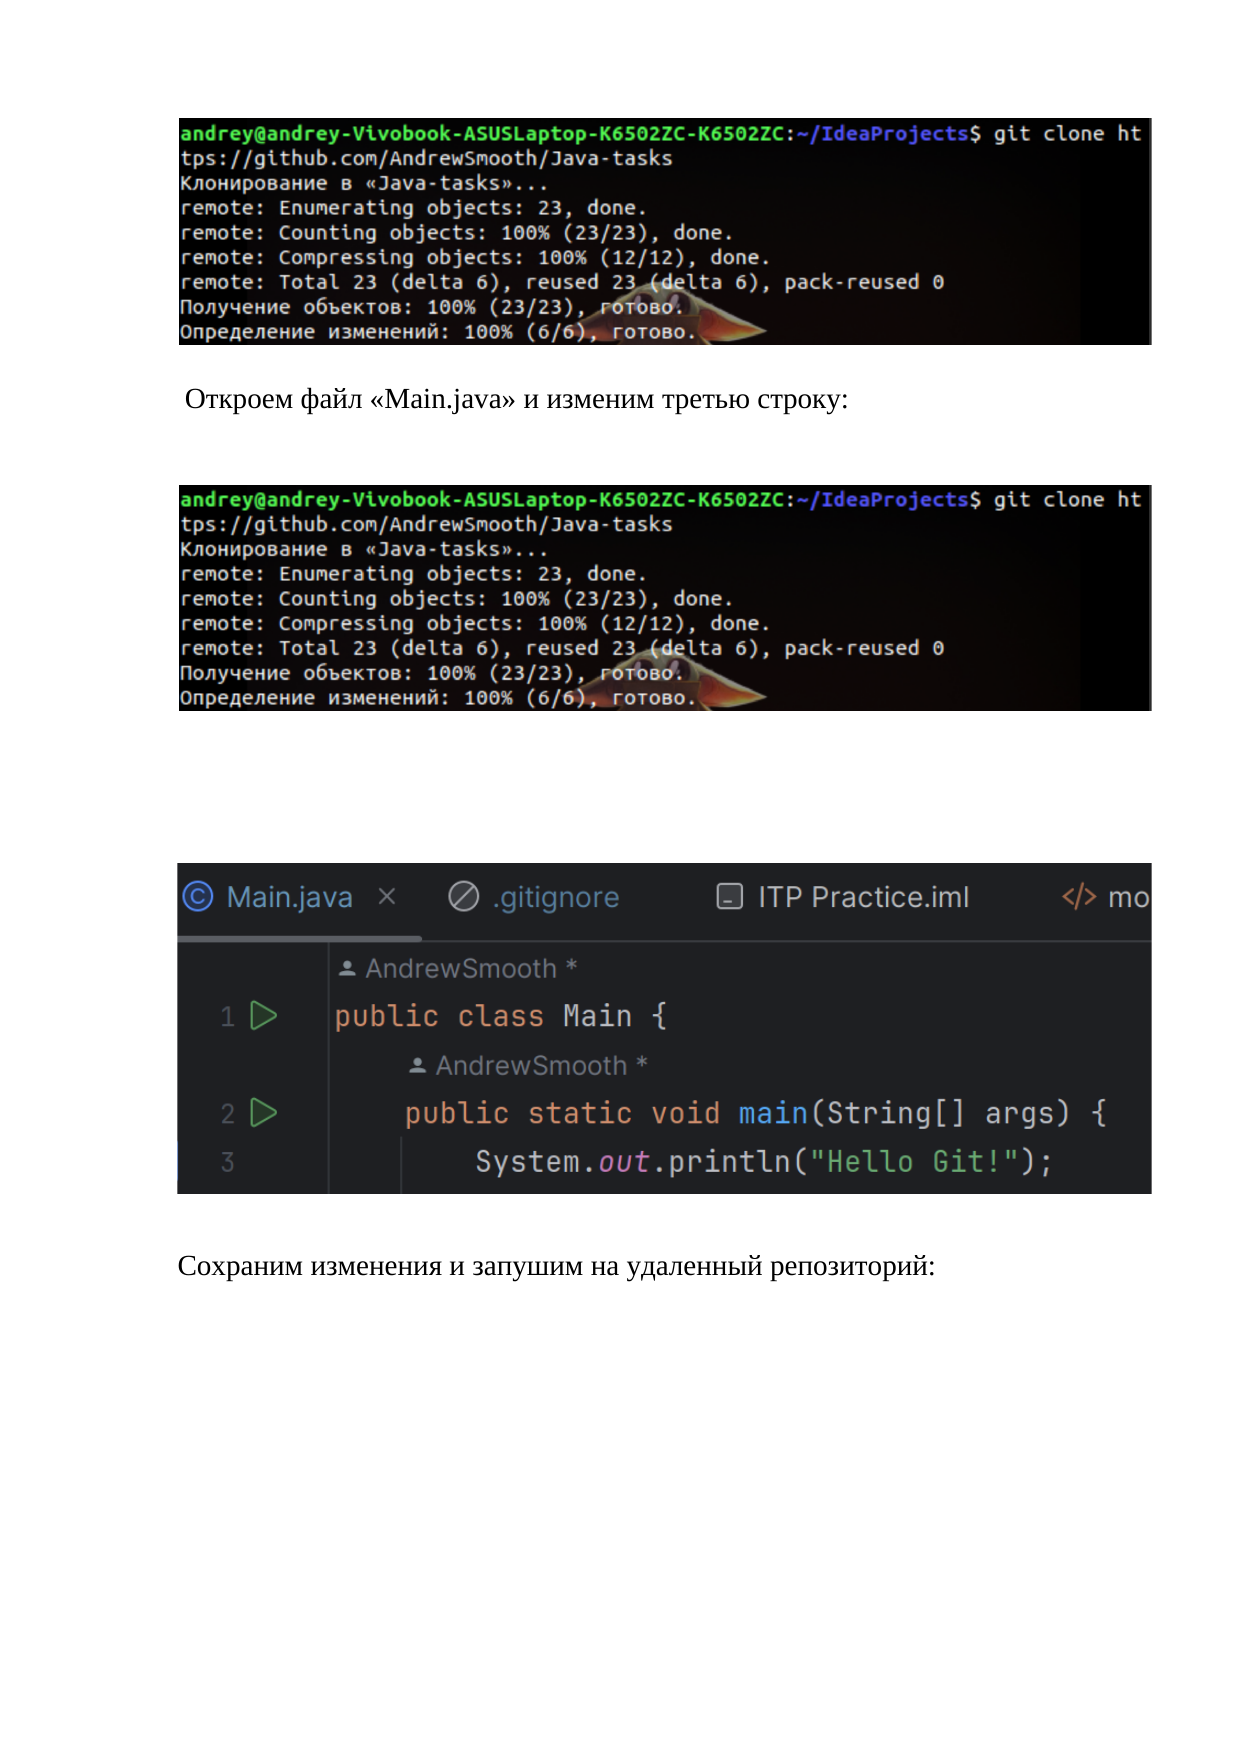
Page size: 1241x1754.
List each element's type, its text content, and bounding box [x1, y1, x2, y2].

picture [177, 118, 1152, 345]
text Откроем файл «Main.java» и изменим третью строку: [177, 345, 1152, 414]
picture [177, 863, 1152, 1194]
text Сохраним изменения и запушим на удаленный репозиторий: [177, 1194, 1152, 1282]
picture [177, 485, 1152, 711]
